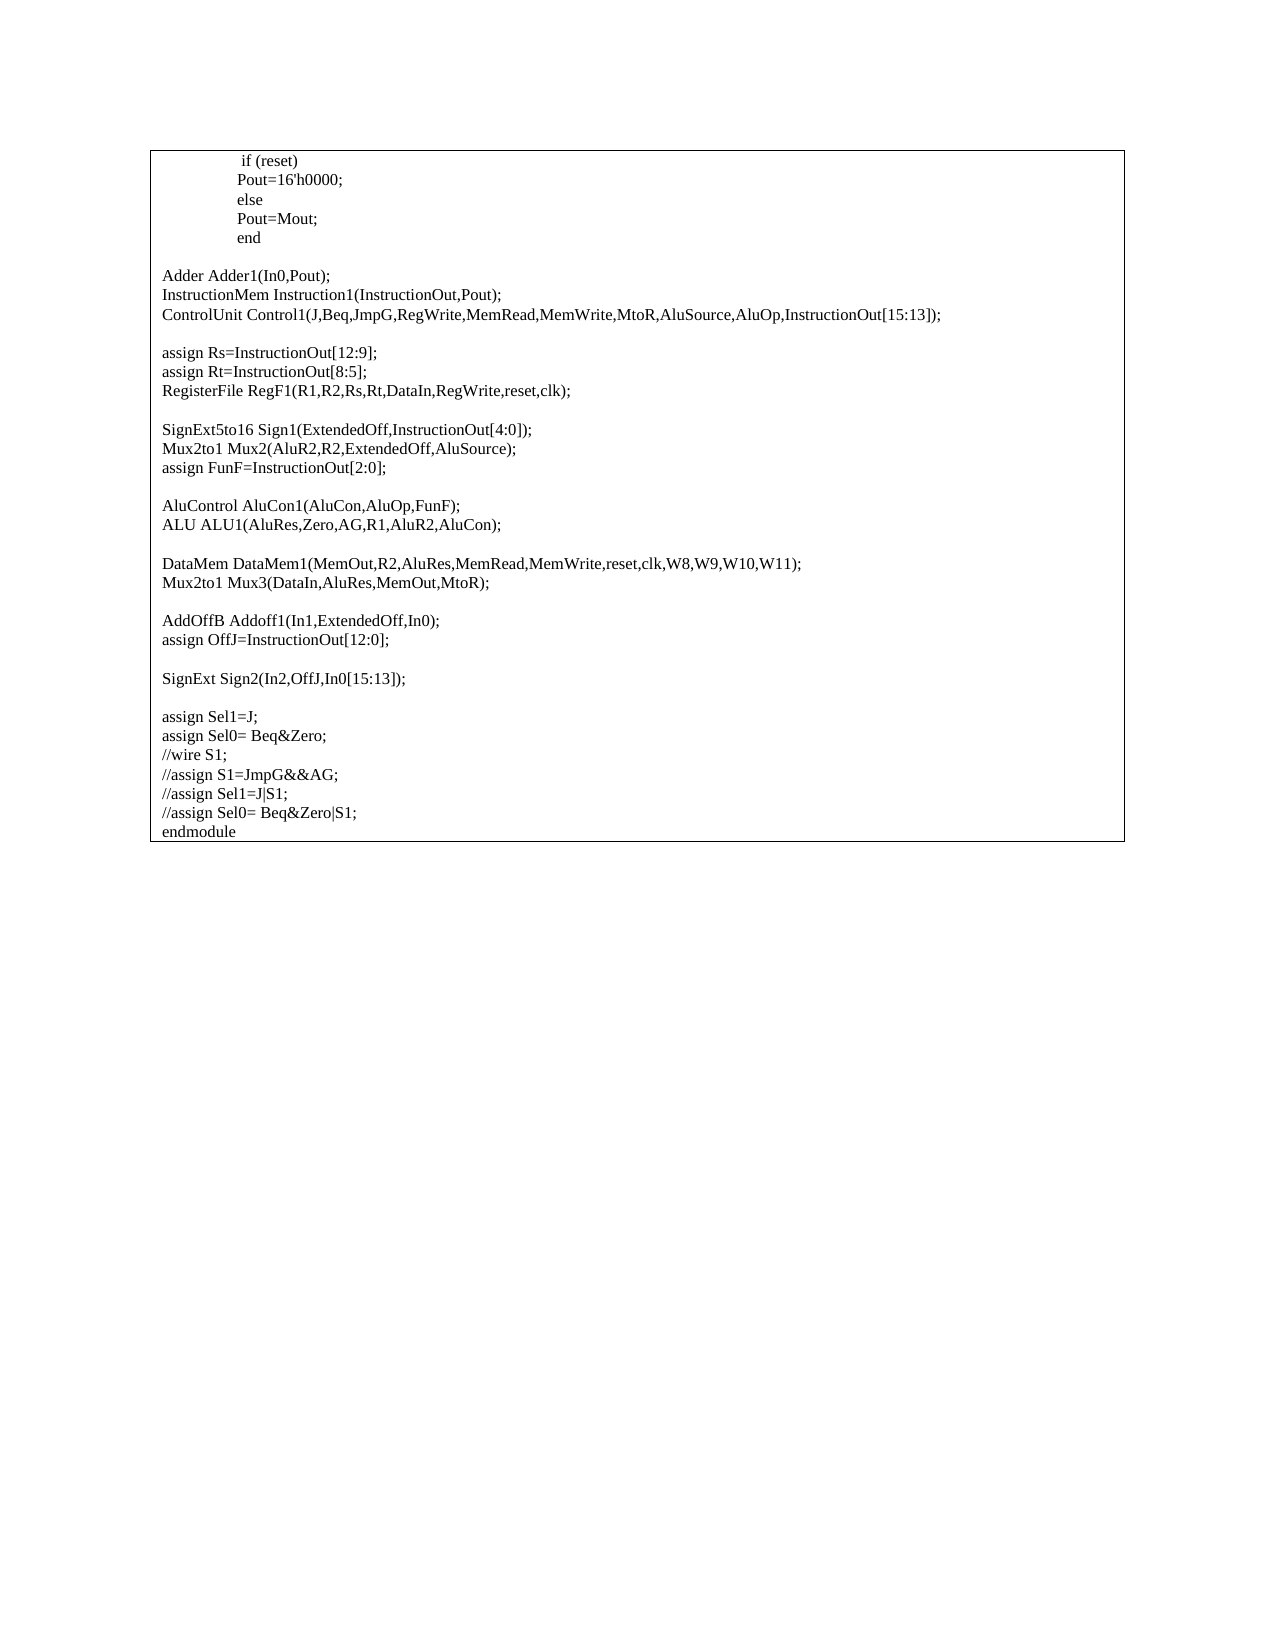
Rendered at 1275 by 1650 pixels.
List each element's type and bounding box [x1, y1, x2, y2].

table_cell [151, 151, 1124, 841]
